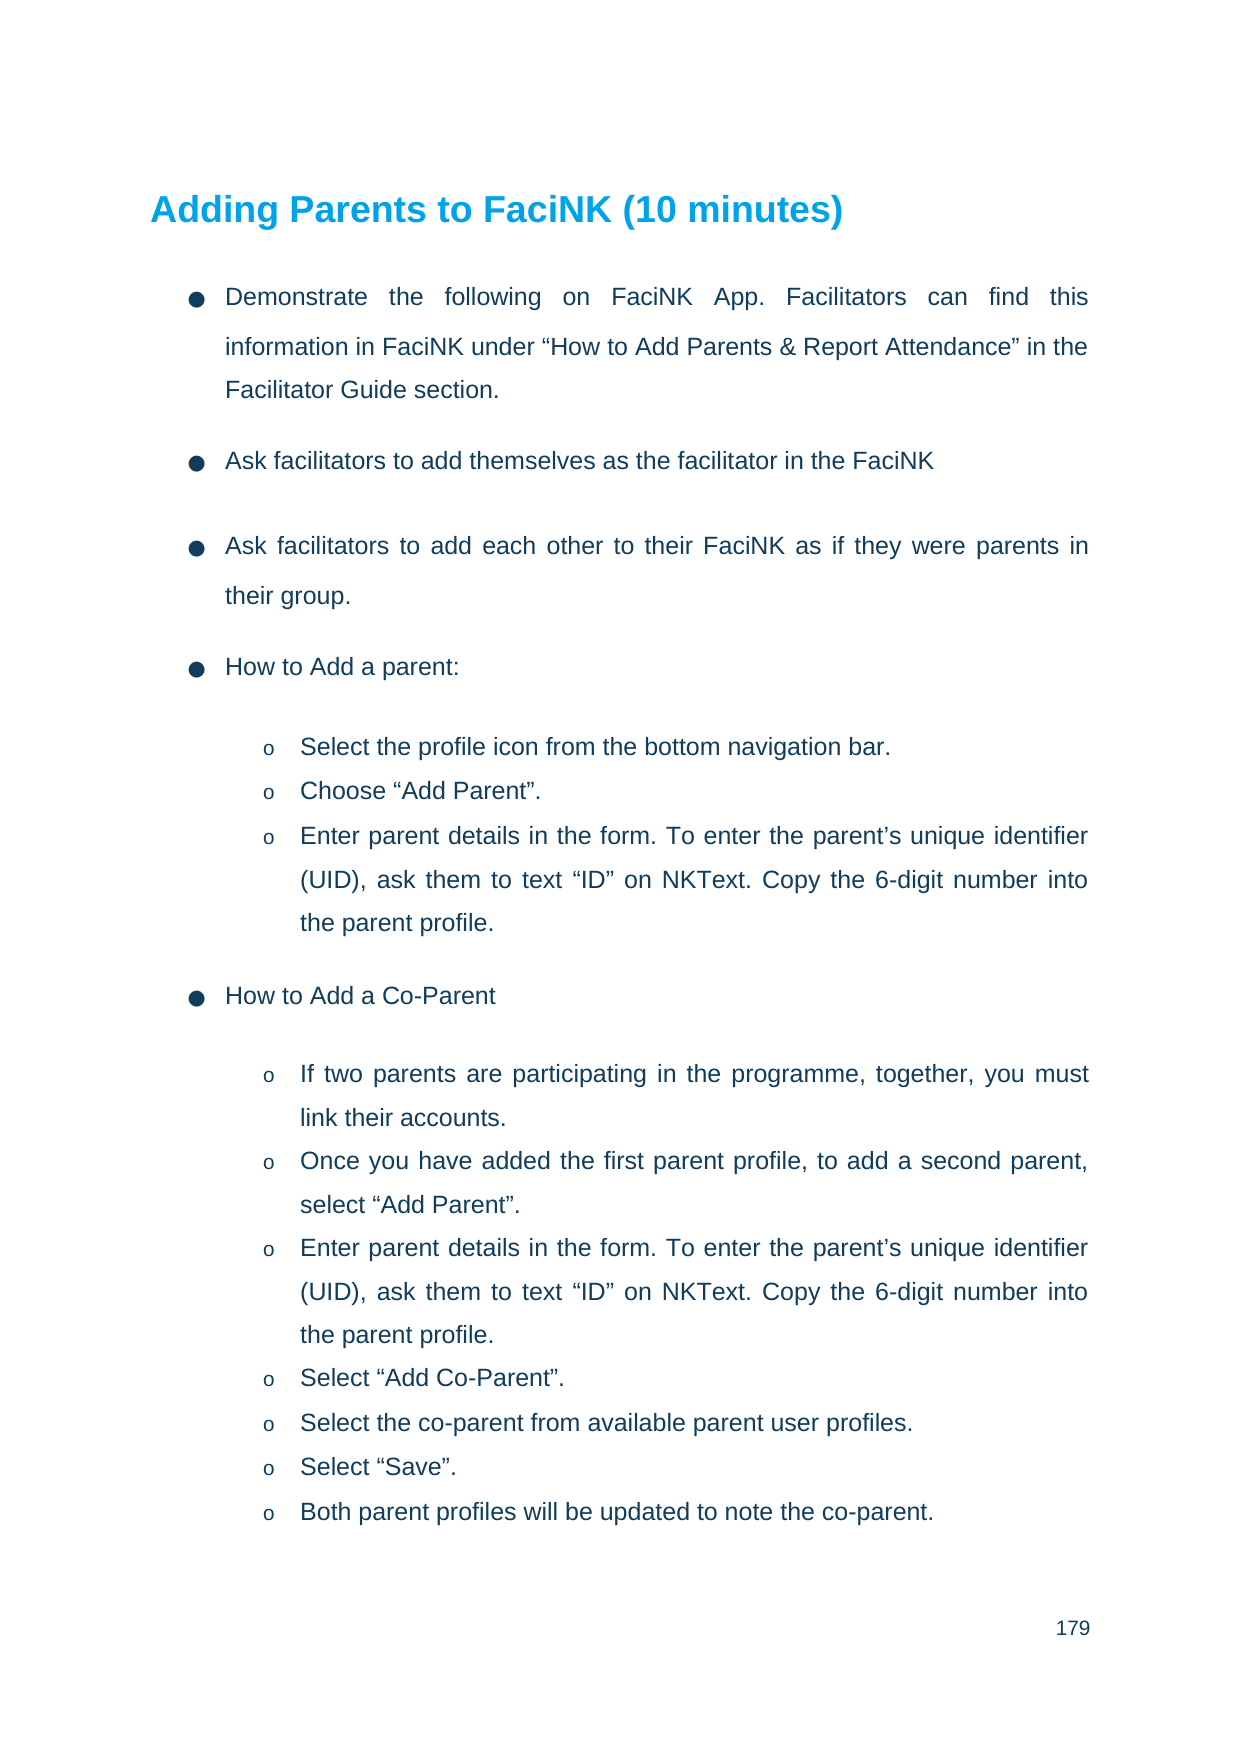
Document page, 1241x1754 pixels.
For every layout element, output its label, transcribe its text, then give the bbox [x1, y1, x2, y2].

list Demonstrate the following on FaciNK App. Facilitators can find this information in FaciNK under “How to Add Parents & Report Attendance” in the Facilitator Guide section. [187, 274, 1090, 403]
list Choose “Add Parent”. [262, 776, 1090, 806]
list Enter parent details in the form. To enter the parent’s unique identifier (UID), ask them to text “ID” on NKText. Copy the 6-digit number into the parent profile. [262, 821, 1090, 937]
list Select the profile icon from the bottom navigation bar. [262, 732, 1090, 761]
list How to Add a parent: [187, 645, 1090, 687]
list Select “Add Co-Parent”. [262, 1363, 1090, 1393]
list Select “Save”. [262, 1452, 1090, 1482]
subtitle Adding Parents to FaciNK (10 minutes) [150, 187, 1090, 231]
list Both parent profiles will be updated to note the co-parent. [262, 1497, 1090, 1527]
list Enter parent details in the form. To enter the parent’s unique identifier (UID), ask them to text “ID” on NKText. Copy the 6-digit number into the parent profile. [262, 1233, 1090, 1349]
list How to Add a Co-Parent [187, 974, 1090, 1017]
list Select the co-parent from available parent user profiles. [262, 1408, 1090, 1438]
list Ask facilitators to add themselves as the facilitator in the FaciNK [187, 439, 1090, 481]
list Once you have added the first parent profile, to add a second parent, select “Add Parent”. [262, 1146, 1090, 1219]
list Ask facilitators to add each other to their FaciNK as if they were parents in their group. [187, 524, 1090, 609]
list If two parents are participating in the programme, together, you must link their accounts. [262, 1059, 1090, 1132]
